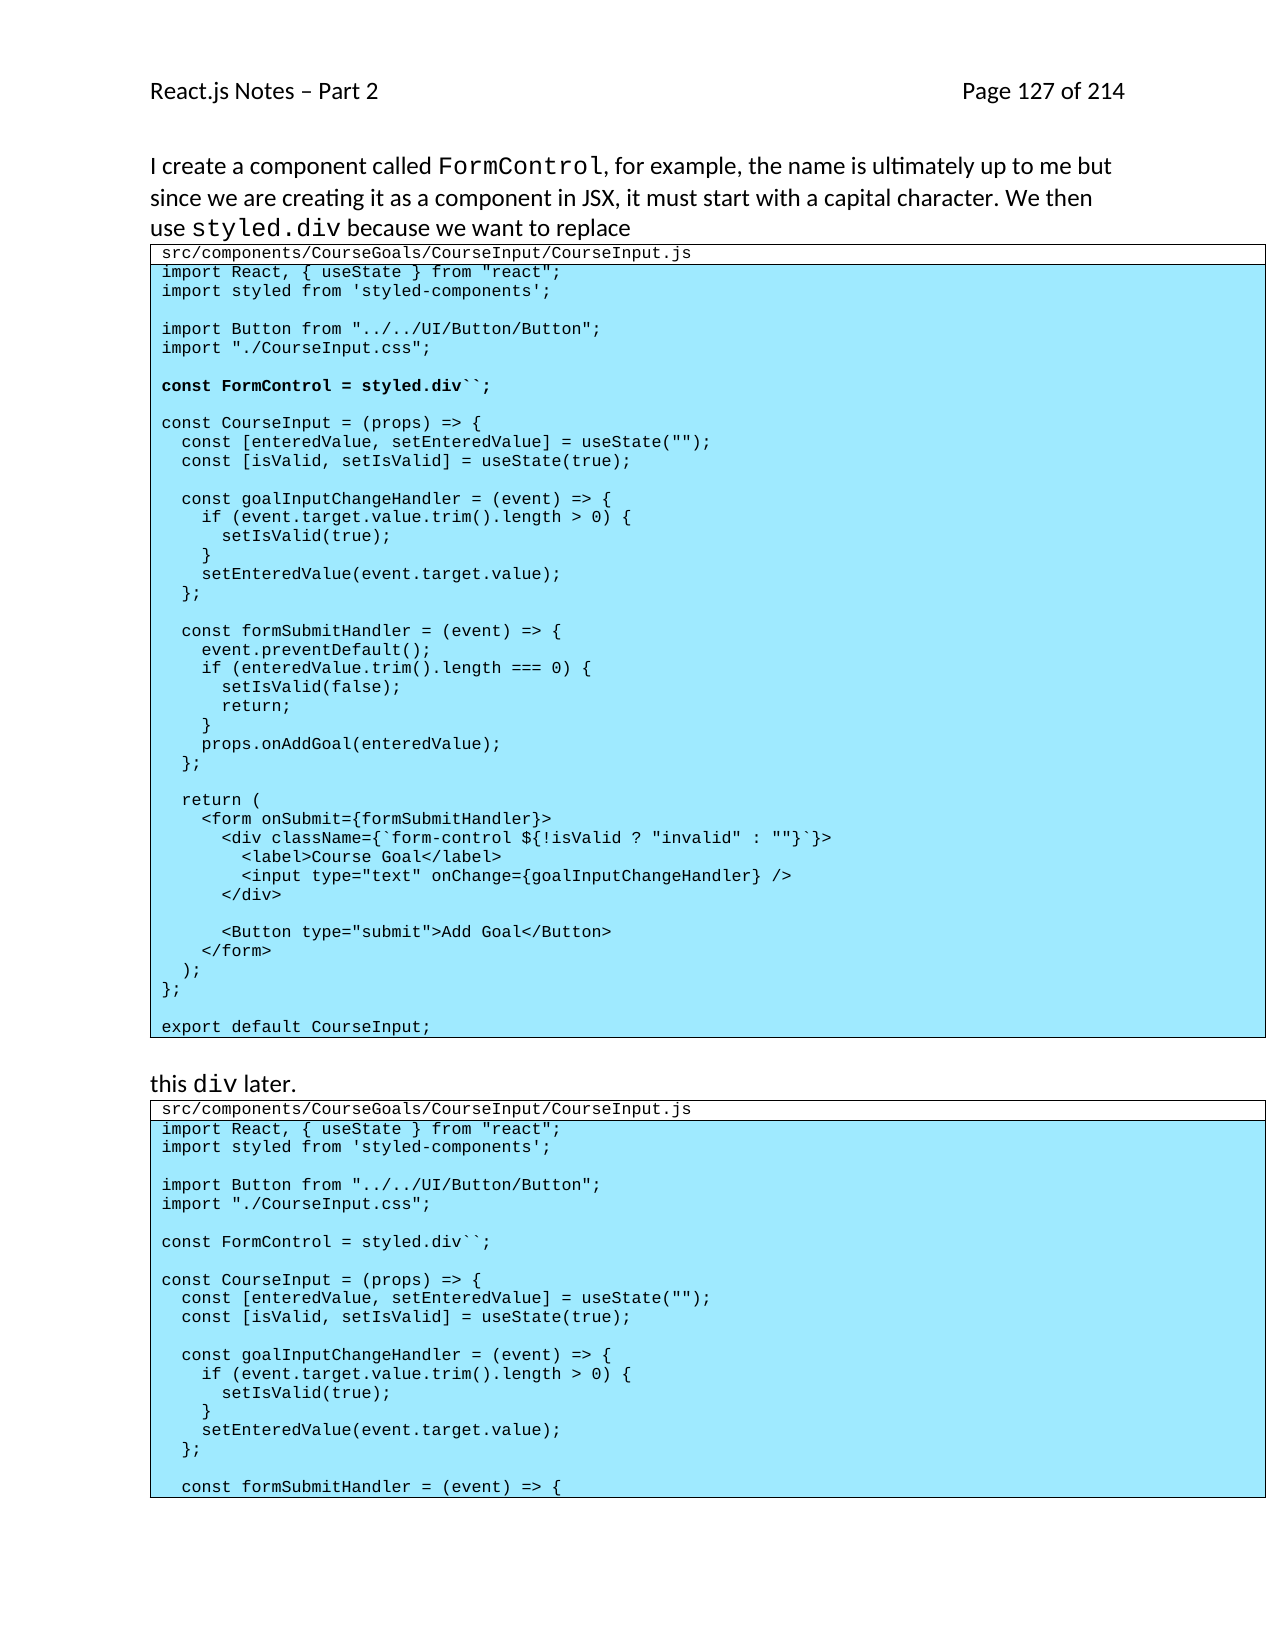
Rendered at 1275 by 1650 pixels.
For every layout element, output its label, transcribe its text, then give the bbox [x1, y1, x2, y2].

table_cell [151, 1121, 1265, 1497]
table_header src/components/CourseGoals/CourseInput/CourseInput.js [151, 1101, 1265, 1120]
table_header src/components/CourseGoals/CourseInput/CourseInput.js [151, 245, 1265, 263]
text I create a component called FormControl, for example, the name is ultimately up to me but since we are creating it as a component in JSX, it must start with a capital character. We then use styled.div because we want to replace [150, 150, 1125, 244]
text this div later. [150, 1068, 1125, 1100]
